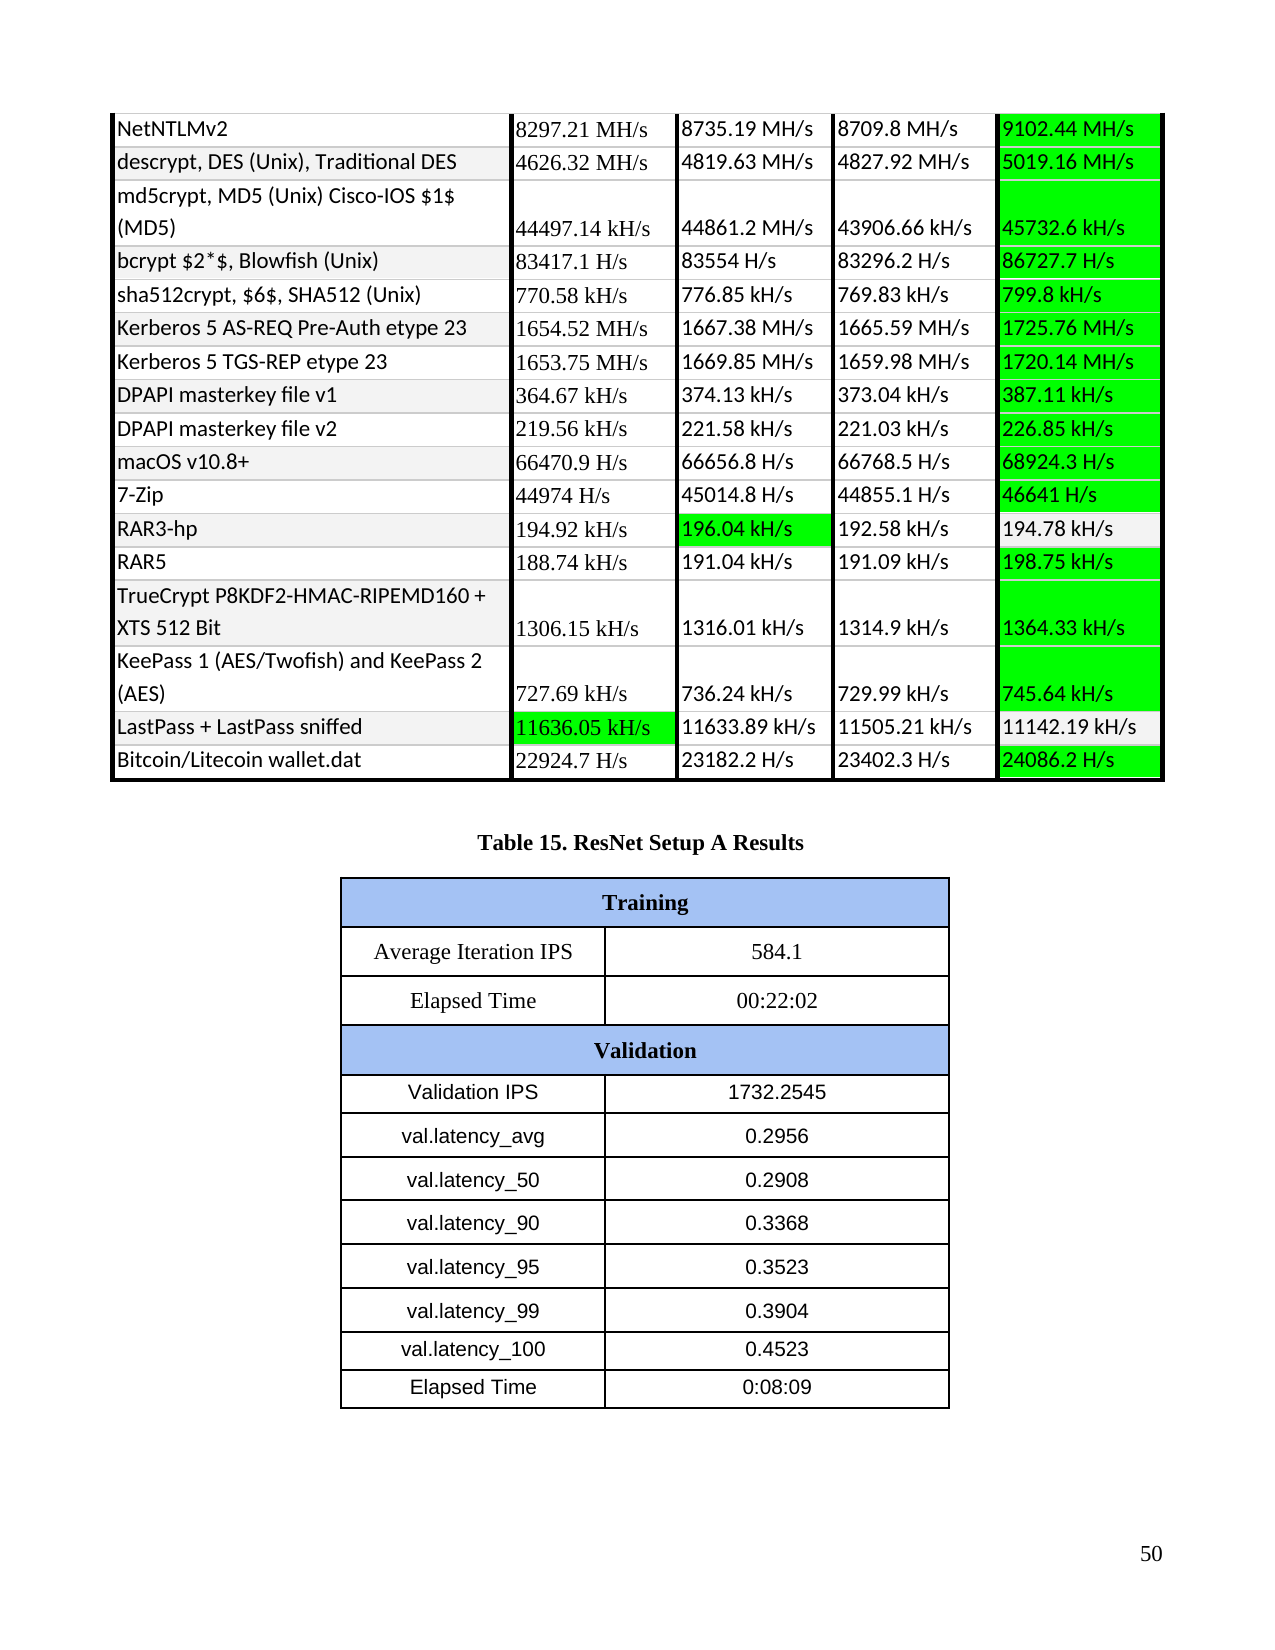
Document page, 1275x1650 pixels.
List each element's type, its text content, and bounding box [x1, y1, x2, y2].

table_cell Elapsed Time [342, 977, 604, 1024]
table_cell 736.24 kH/s [679, 647, 831, 711]
table_cell 769.83 kH/s [835, 280, 995, 312]
table_cell 191.04 kH/s [679, 548, 831, 579]
table_cell 1364.33 kH/s [1000, 581, 1160, 645]
table_cell 45014.8 H/s [679, 481, 831, 512]
table_cell 8297.21 MH/s [514, 114, 675, 146]
table_cell 44855.1 H/s [835, 481, 995, 512]
table_cell 1653.75 MH/s [514, 347, 675, 379]
table_cell Validation [342, 1026, 948, 1074]
table_cell val.latency_100 [342, 1333, 604, 1369]
table_cell 0.2908 [606, 1158, 948, 1199]
table_cell 1667.38 MH/s [679, 313, 831, 345]
table_cell md5crypt, MD5 (Unix) Cisco-IOS $1$ (MD5) [115, 181, 509, 245]
table_cell 83554 H/s [679, 247, 831, 278]
table_cell Bitcoin/Litecoin wallet.dat [115, 746, 509, 777]
table_cell 194.78 kH/s [1000, 514, 1160, 546]
table_cell 387.11 kH/s [1000, 380, 1160, 412]
table_cell DPAPI masterkey file v1 [115, 380, 509, 412]
table_cell 23402.3 H/s [835, 746, 995, 777]
table_cell 373.04 kH/s [835, 380, 995, 412]
table_cell 0.2956 [606, 1114, 948, 1156]
table_cell 23182.2 H/s [679, 746, 831, 777]
table_cell bcrypt $2*$, Blowfish (Unix) [115, 247, 509, 278]
table_cell 46641 H/s [1000, 481, 1160, 512]
table_cell 44497.14 kH/s [514, 181, 675, 245]
table_cell 22924.7 H/s [514, 746, 675, 777]
table_cell 9102.44 MH/s [1000, 114, 1160, 146]
table_cell 44974 H/s [514, 481, 675, 512]
table_cell 191.09 kH/s [835, 548, 995, 579]
table_cell 1732.2545 [606, 1076, 948, 1112]
table_cell 66656.8 H/s [679, 447, 831, 479]
table_cell 188.74 kH/s [514, 548, 675, 579]
table_cell descrypt, DES (Unix), Traditional DES [115, 148, 509, 179]
table_cell 83296.2 H/s [835, 247, 995, 278]
table_cell DPAPI masterkey file v2 [115, 414, 509, 446]
table_cell 0.4523 [606, 1333, 948, 1369]
table_cell 5019.16 MH/s [1000, 148, 1160, 179]
subtitle Table 15. ResNet Setup A Results [112, 829, 1162, 856]
table_cell val.latency_90 [342, 1201, 604, 1243]
table_cell 11142.19 kH/s [1000, 712, 1160, 744]
table_cell 221.58 kH/s [679, 414, 831, 446]
table_cell Elapsed Time [342, 1371, 604, 1407]
table_cell 1314.9 kH/s [835, 581, 995, 645]
table_cell 11636.05 kH/s [514, 712, 675, 744]
table_cell 4819.63 MH/s [679, 148, 831, 179]
table_cell 198.75 kH/s [1000, 548, 1160, 579]
table_cell LastPass + LastPass sniffed [115, 712, 509, 744]
table_cell 4626.32 MH/s [514, 148, 675, 179]
table_cell 1316.01 kH/s [679, 581, 831, 645]
table_cell 44861.2 MH/s [679, 181, 831, 245]
table_cell 1659.98 MH/s [835, 347, 995, 379]
table_cell 11505.21 kH/s [835, 712, 995, 744]
table_cell 0:08:09 [606, 1371, 948, 1407]
table_cell 24086.2 H/s [1000, 746, 1160, 777]
table_cell NetNTLMv2 [115, 114, 509, 146]
table_cell RAR5 [115, 548, 509, 579]
table_cell Average Iteration IPS [342, 928, 604, 975]
table_cell 00:22:02 [606, 977, 948, 1024]
table_cell 45732.6 kH/s [1000, 181, 1160, 245]
table_cell 66768.5 H/s [835, 447, 995, 479]
table_cell macOS v10.8+ [115, 447, 509, 479]
table_cell RAR3-hp [115, 514, 509, 546]
table_cell 7-Zip [115, 481, 509, 512]
table_cell 43906.66 kH/s [835, 181, 995, 245]
table_cell Kerberos 5 AS-REQ Pre-Auth etype 23 [115, 313, 509, 345]
table_header Training [342, 879, 948, 926]
table_cell 194.92 kH/s [514, 514, 675, 546]
table_cell Validation IPS [342, 1076, 604, 1112]
table_cell 221.03 kH/s [835, 414, 995, 446]
table_cell 799.8 kH/s [1000, 280, 1160, 312]
table_cell 219.56 kH/s [514, 414, 675, 446]
table_cell 584.1 [606, 928, 948, 975]
table_cell 770.58 kH/s [514, 280, 675, 312]
table_cell 86727.7 H/s [1000, 247, 1160, 278]
table_cell 745.64 kH/s [1000, 647, 1160, 711]
table_cell 776.85 kH/s [679, 280, 831, 312]
table_cell sha512crypt, $6$, SHA512 (Unix) [115, 280, 509, 312]
table_cell 83417.1 H/s [514, 247, 675, 278]
table_cell 0.3523 [606, 1245, 948, 1287]
table_cell 0.3368 [606, 1201, 948, 1243]
table_cell 1720.14 MH/s [1000, 347, 1160, 379]
table_cell TrueCrypt P8KDF2-HMAC-RIPEMD160 + XTS 512 Bit [115, 581, 509, 645]
table_cell 1725.76 MH/s [1000, 313, 1160, 345]
table_cell 727.69 kH/s [514, 647, 675, 711]
table_cell 8735.19 MH/s [679, 114, 831, 146]
table_cell 8709.8 MH/s [835, 114, 995, 146]
table_cell 226.85 kH/s [1000, 414, 1160, 446]
table_cell KeePass 1 (AES/Twofish) and KeePass 2 (AES) [115, 647, 509, 711]
table_cell val.latency_avg [342, 1114, 604, 1156]
table_cell val.latency_99 [342, 1289, 604, 1331]
table_cell 1654.52 MH/s [514, 313, 675, 345]
table_cell 68924.3 H/s [1000, 447, 1160, 479]
table_cell 1669.85 MH/s [679, 347, 831, 379]
table_cell 374.13 kH/s [679, 380, 831, 412]
table_cell Kerberos 5 TGS-REP etype 23 [115, 347, 509, 379]
table_cell 192.58 kH/s [835, 514, 995, 546]
table_cell 364.67 kH/s [514, 380, 675, 412]
table_cell 0.3904 [606, 1289, 948, 1331]
table_cell 1665.59 MH/s [835, 313, 995, 345]
table_cell val.latency_50 [342, 1158, 604, 1199]
table_cell val.latency_95 [342, 1245, 604, 1287]
table_cell 1306.15 kH/s [514, 581, 675, 645]
table_cell 11633.89 kH/s [679, 712, 831, 744]
table_cell 196.04 kH/s [679, 514, 831, 546]
table_cell 729.99 kH/s [835, 647, 995, 711]
table_cell 4827.92 MH/s [835, 148, 995, 179]
table_cell 66470.9 H/s [514, 447, 675, 479]
